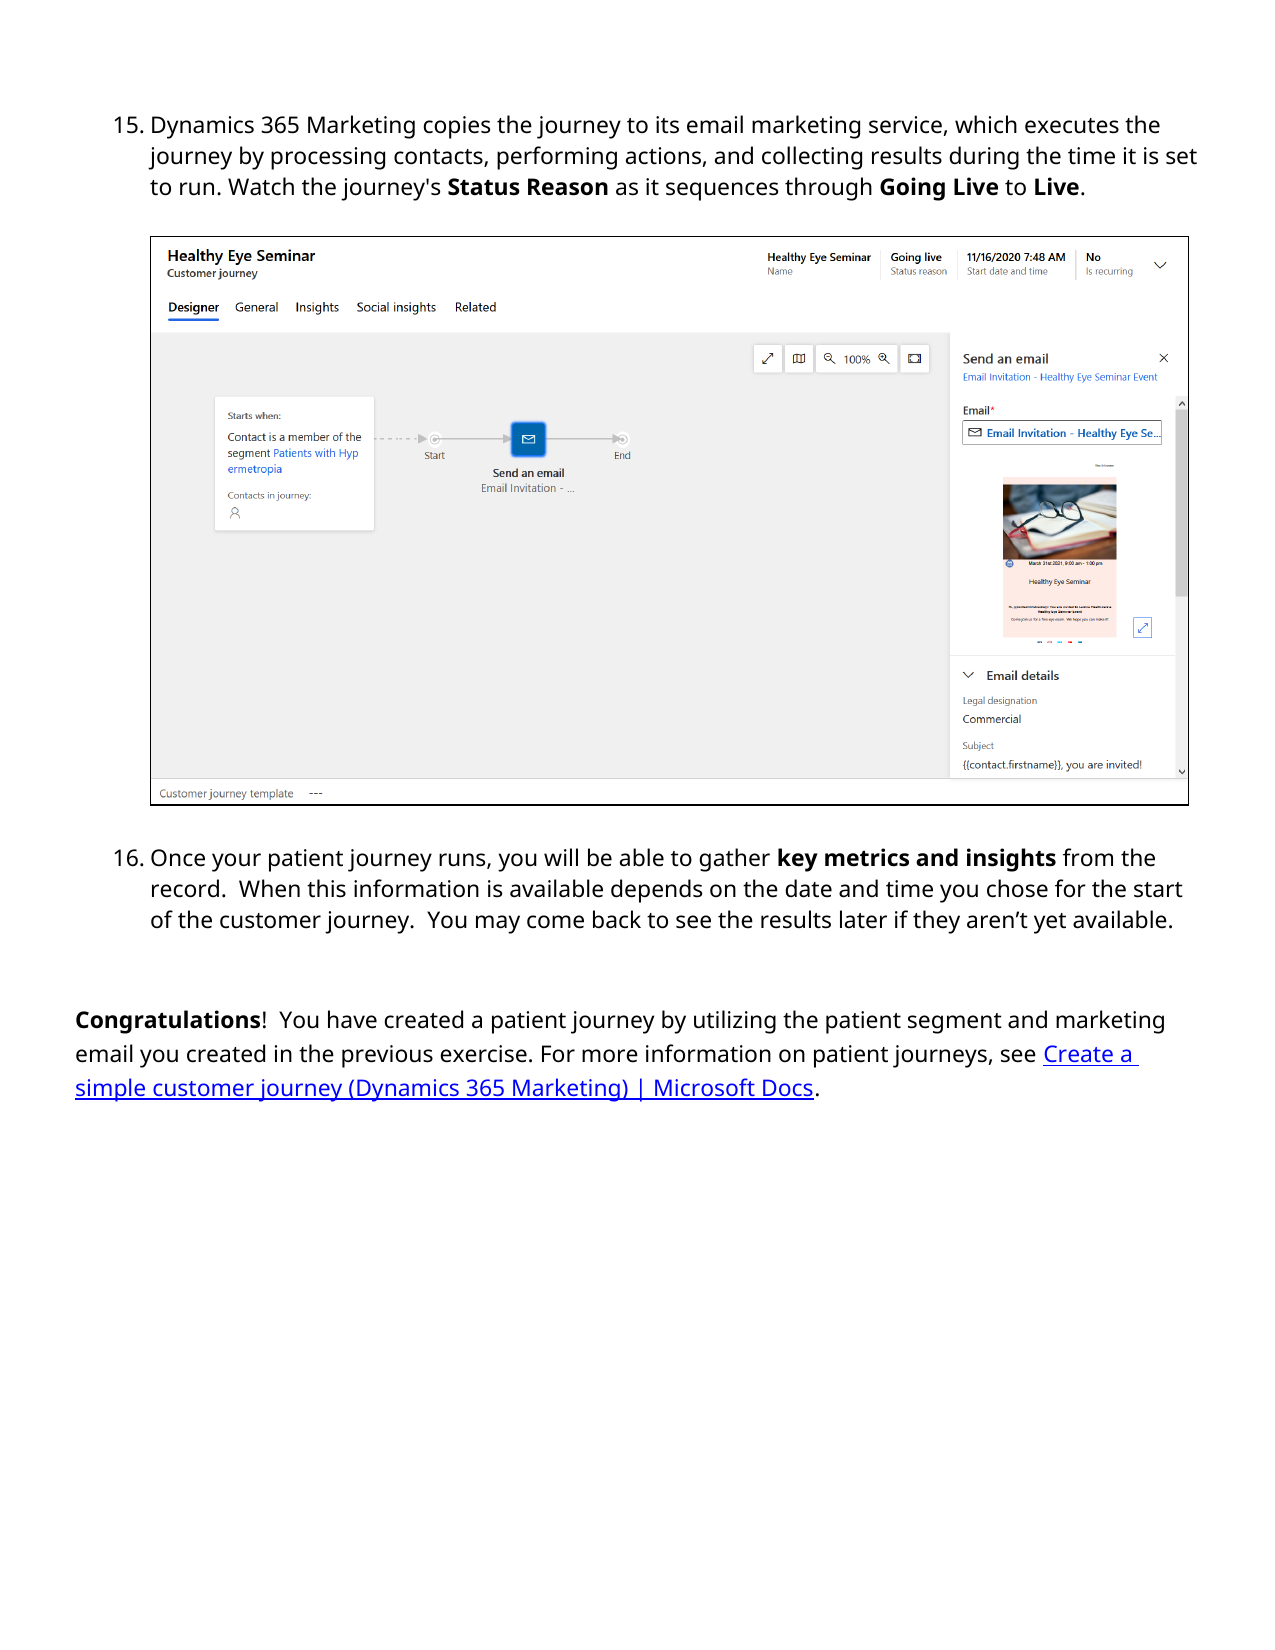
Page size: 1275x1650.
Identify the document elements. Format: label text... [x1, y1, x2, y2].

list Once your patient journey runs, you will be able to gather key metrics and insights from the record. When this information is available depends on the date and time you chose for the start of the customer journey. You may come back to see the results later if they aren’t yet available. [112, 842, 1200, 935]
text Congratulations! You have created a patient journey by utilizing the patient segment and marketing email you created in the previous exercise. For more information on patient journeys, see Create a simple customer journey (Dynamics 365 Marketing) | Microsoft Docs. [75, 1004, 1200, 1103]
list Dynamics 365 Marketing copies the journey to its email marketing service, which executes the journey by processing contacts, performing actions, and collecting results during the time it is set to run. Watch the journey's Status Reason as it sequences through Going Live to Live. [112, 109, 1200, 202]
picture [151, 237, 1188, 804]
